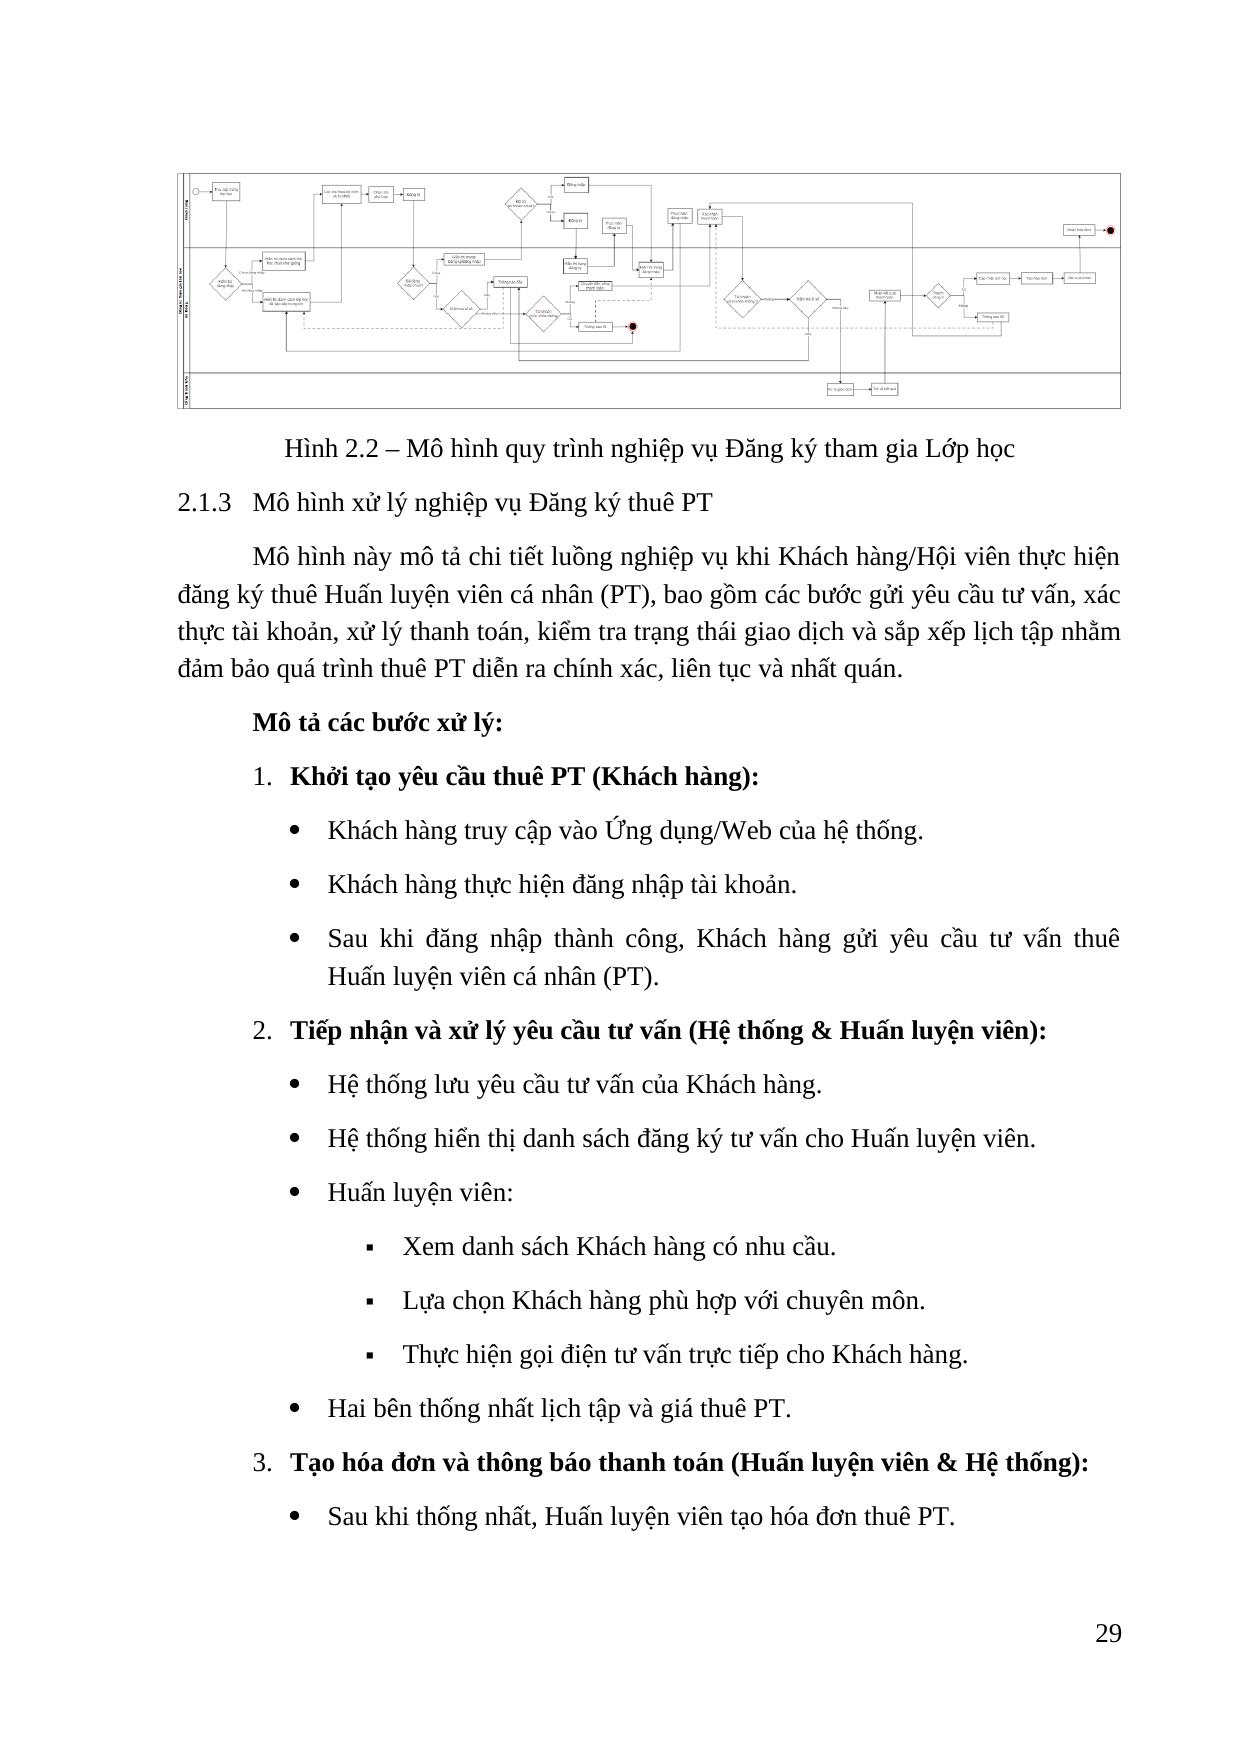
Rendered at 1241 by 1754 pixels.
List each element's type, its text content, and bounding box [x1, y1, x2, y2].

text Mô tả các bước xử lý: [177, 706, 1122, 737]
picture [177, 172, 1123, 410]
list Khởi tạo yêu cầu thuê PT (Khách hàng): [252, 760, 1122, 791]
list Sau khi đăng nhập thành công, Khách hàng gửi yêu cầu tư vấn thuê Huấn luyện viên cá nhân (PT). [290, 923, 1122, 991]
list Xem danh sách Khách hàng có nhu cầu. [365, 1230, 1122, 1262]
list Huấn luyện viên: [290, 1176, 1122, 1207]
text Mô hình này mô tả chi tiết luồng nghiệp vụ khi Khách hàng/Hội viên thực hiện đăng ký thuê Huấn luyện viên cá nhân (PT), bao gồm các bước gửi yêu cầu tư vấn, xác thực tài khoản, xử lý thanh toán, kiểm tra trạng thái giao dịch và sắp xếp lịch tập nhằm đảm bảo quá trình thuê PT diễn ra chính xác, liên tục và nhất quán. [177, 541, 1122, 683]
list Sau khi thống nhất, Huấn luyện viên tạo hóa đơn thuê PT. [290, 1500, 1122, 1532]
list Hệ thống hiển thị danh sách đăng ký tư vấn cho Huấn luyện viên. [290, 1122, 1122, 1153]
text Hình 2.2 – Mô hình quy trình nghiệp vụ Đăng ký tham gia Lớp học [177, 433, 1122, 464]
subtitle Mô hình xử lý nghiệp vụ Đăng ký thuê PT [177, 487, 1122, 518]
list Hai bên thống nhất lịch tập và giá thuê PT. [290, 1392, 1122, 1423]
list Tiếp nhận và xử lý yêu cầu tư vấn (Hệ thống & Huấn luyện viên): [252, 1014, 1122, 1045]
list Khách hàng thực hiện đăng nhập tài khoản. [290, 868, 1122, 900]
list Hệ thống lưu yêu cầu tư vấn của Khách hàng. [290, 1068, 1122, 1099]
list Thực hiện gọi điện tư vấn trực tiếp cho Khách hàng. [365, 1338, 1122, 1369]
list Tạo hóa đơn và thông báo thanh toán (Huấn luyện viên & Hệ thống): [252, 1446, 1122, 1478]
list Lựa chọn Khách hàng phù hợp với chuyên môn. [365, 1284, 1122, 1316]
list Khách hàng truy cập vào Ứng dụng/Web của hệ thống. [290, 814, 1122, 846]
